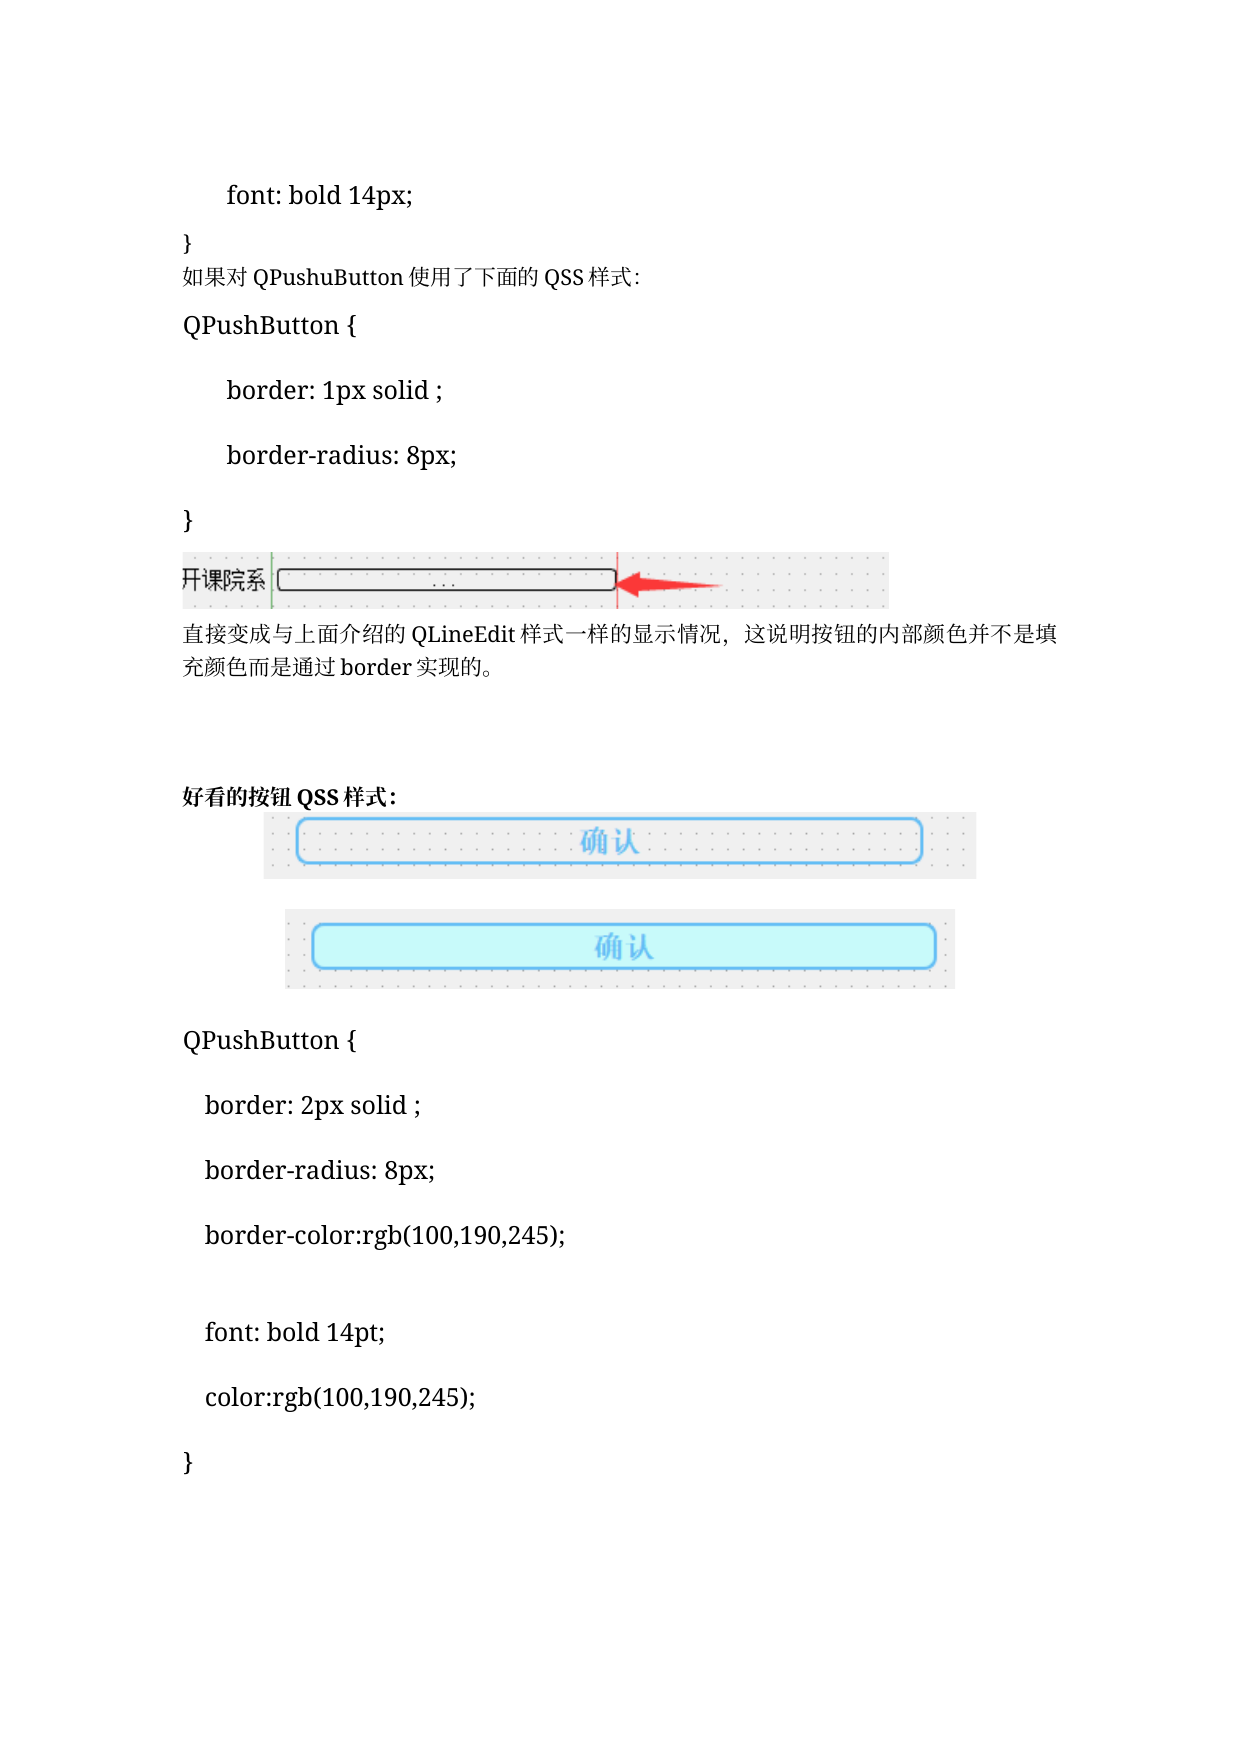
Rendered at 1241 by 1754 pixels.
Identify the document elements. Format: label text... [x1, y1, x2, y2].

text } [183, 1429, 1058, 1494]
text } [183, 227, 1058, 259]
text color:rgb(100,190,245); [204, 1364, 1058, 1429]
text border: 1px solid ; [226, 357, 1058, 422]
text QPushButton { [183, 1007, 1058, 1072]
text border-color:rgb(100,190,245); [204, 1202, 1058, 1267]
text border-radius: 8px; [204, 1137, 1058, 1202]
text QPushButton { [183, 292, 1058, 357]
text border: 2px solid ; [204, 1072, 1058, 1137]
picture [182, 552, 889, 609]
text font: bold 14px; [183, 162, 1058, 227]
picture [285, 909, 956, 989]
text 好看的按钮QSS样式： [183, 779, 1058, 812]
text 直接变成与上面介绍的QLineEdit样式一样的显示情况，这说明按钮的内部颜色并不是填充颜色而是通过border实现的。 [183, 617, 1058, 682]
text font: bold 14pt; [204, 1299, 1058, 1364]
text border-radius: 8px; [226, 422, 1058, 487]
picture [263, 812, 977, 879]
text 如果对QPushuButton使用了下面的QSS样式： [183, 259, 1058, 292]
text } [183, 487, 1058, 552]
